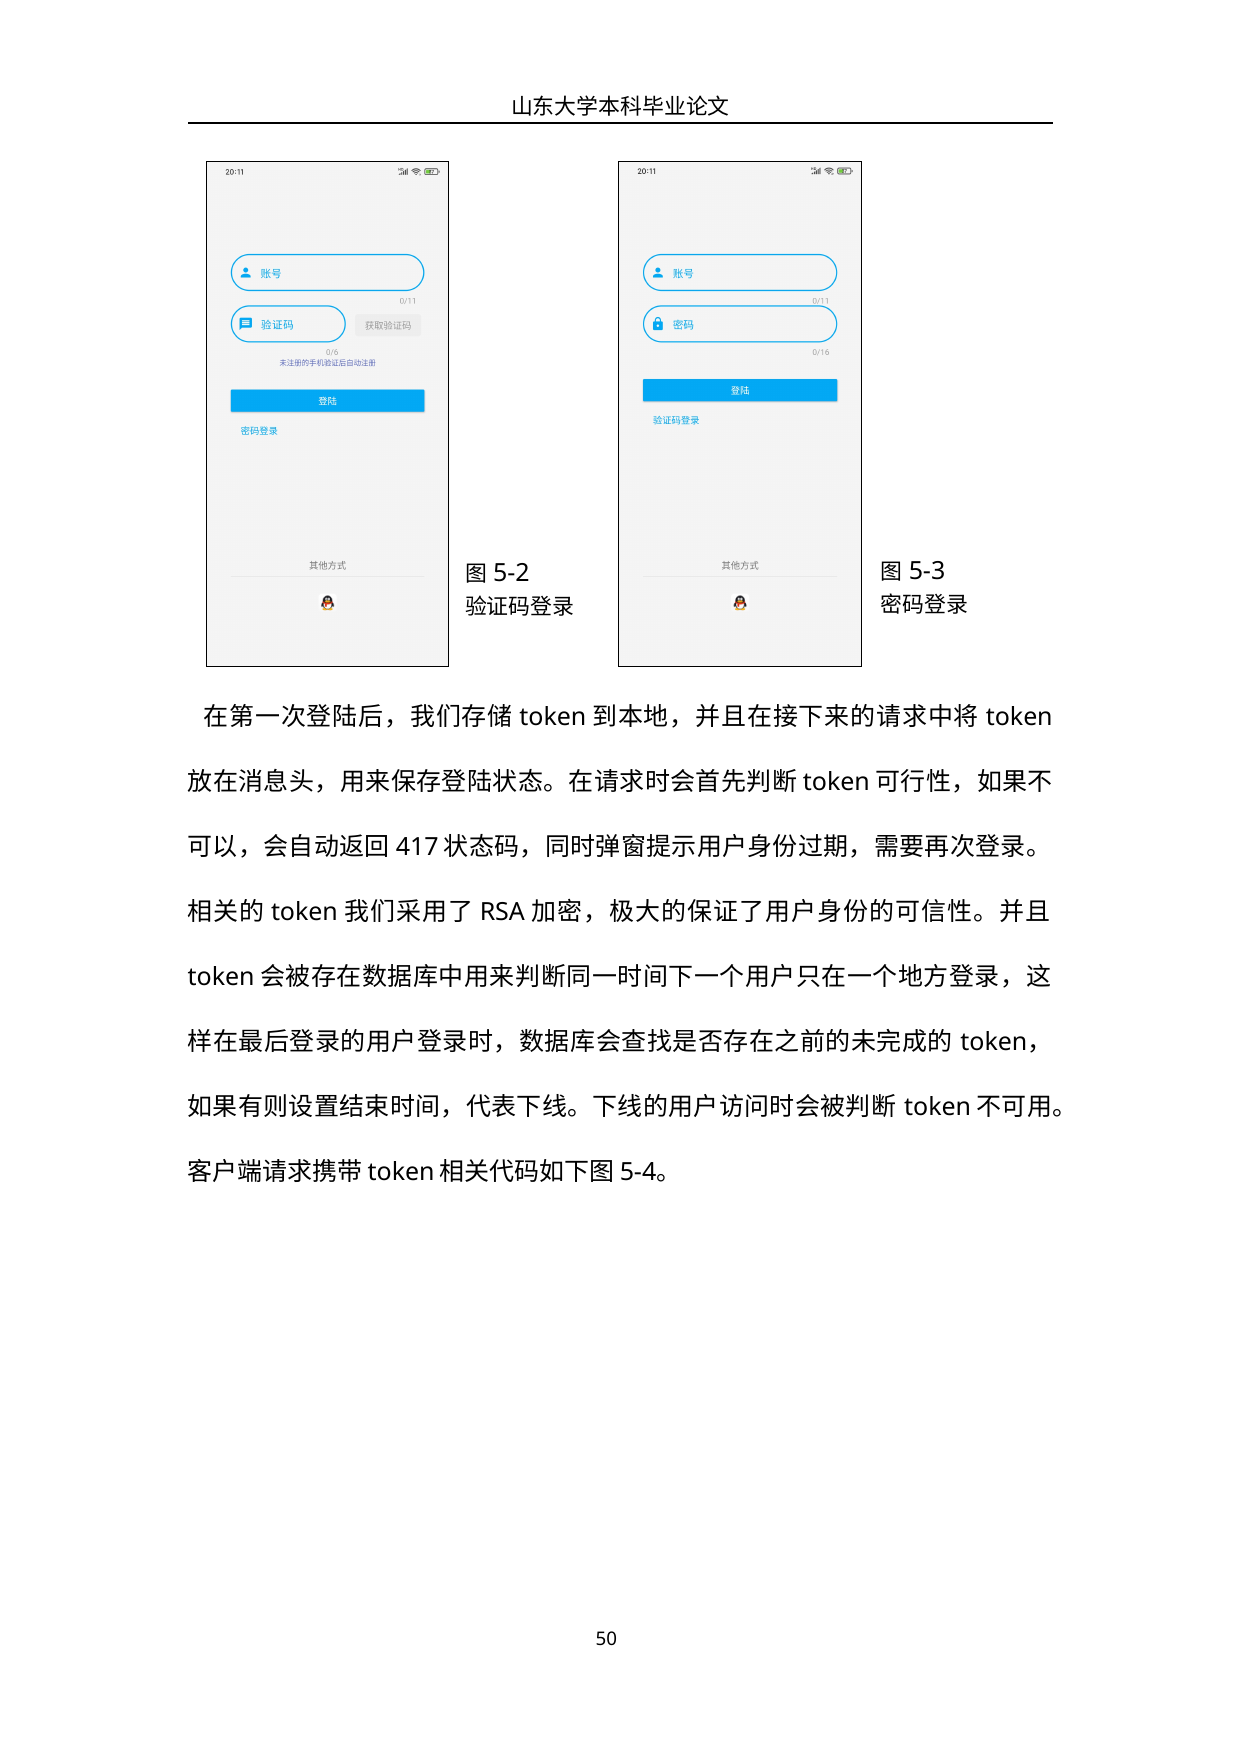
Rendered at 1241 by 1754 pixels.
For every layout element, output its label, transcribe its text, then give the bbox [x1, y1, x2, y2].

text 在第一次登陆后，我们存储token到本地，并且在接下来的请求中将token放在消息头，用来保存登陆状态。在请求时会首先判断token可行性，如果不可以，会自动返回417状态码，同时弹窗提示用户身份过期，需要再次登录。相关的token我们采用了RSA加密，极大的保证了用户身份的可信性。并且token会被存在数据库中用来判断同一时间下一个用户只在一个地方登录，这样在最后登录的用户登录时，数据库会查找是否存在之前的未完成的token，如果有则设置结束时间，代表下线。下线的用户访问时会被判断token不可用。客户端请求携带token相关代码如下图5-4。 [187, 682, 1053, 1202]
picture [207, 162, 448, 666]
picture [619, 162, 861, 666]
